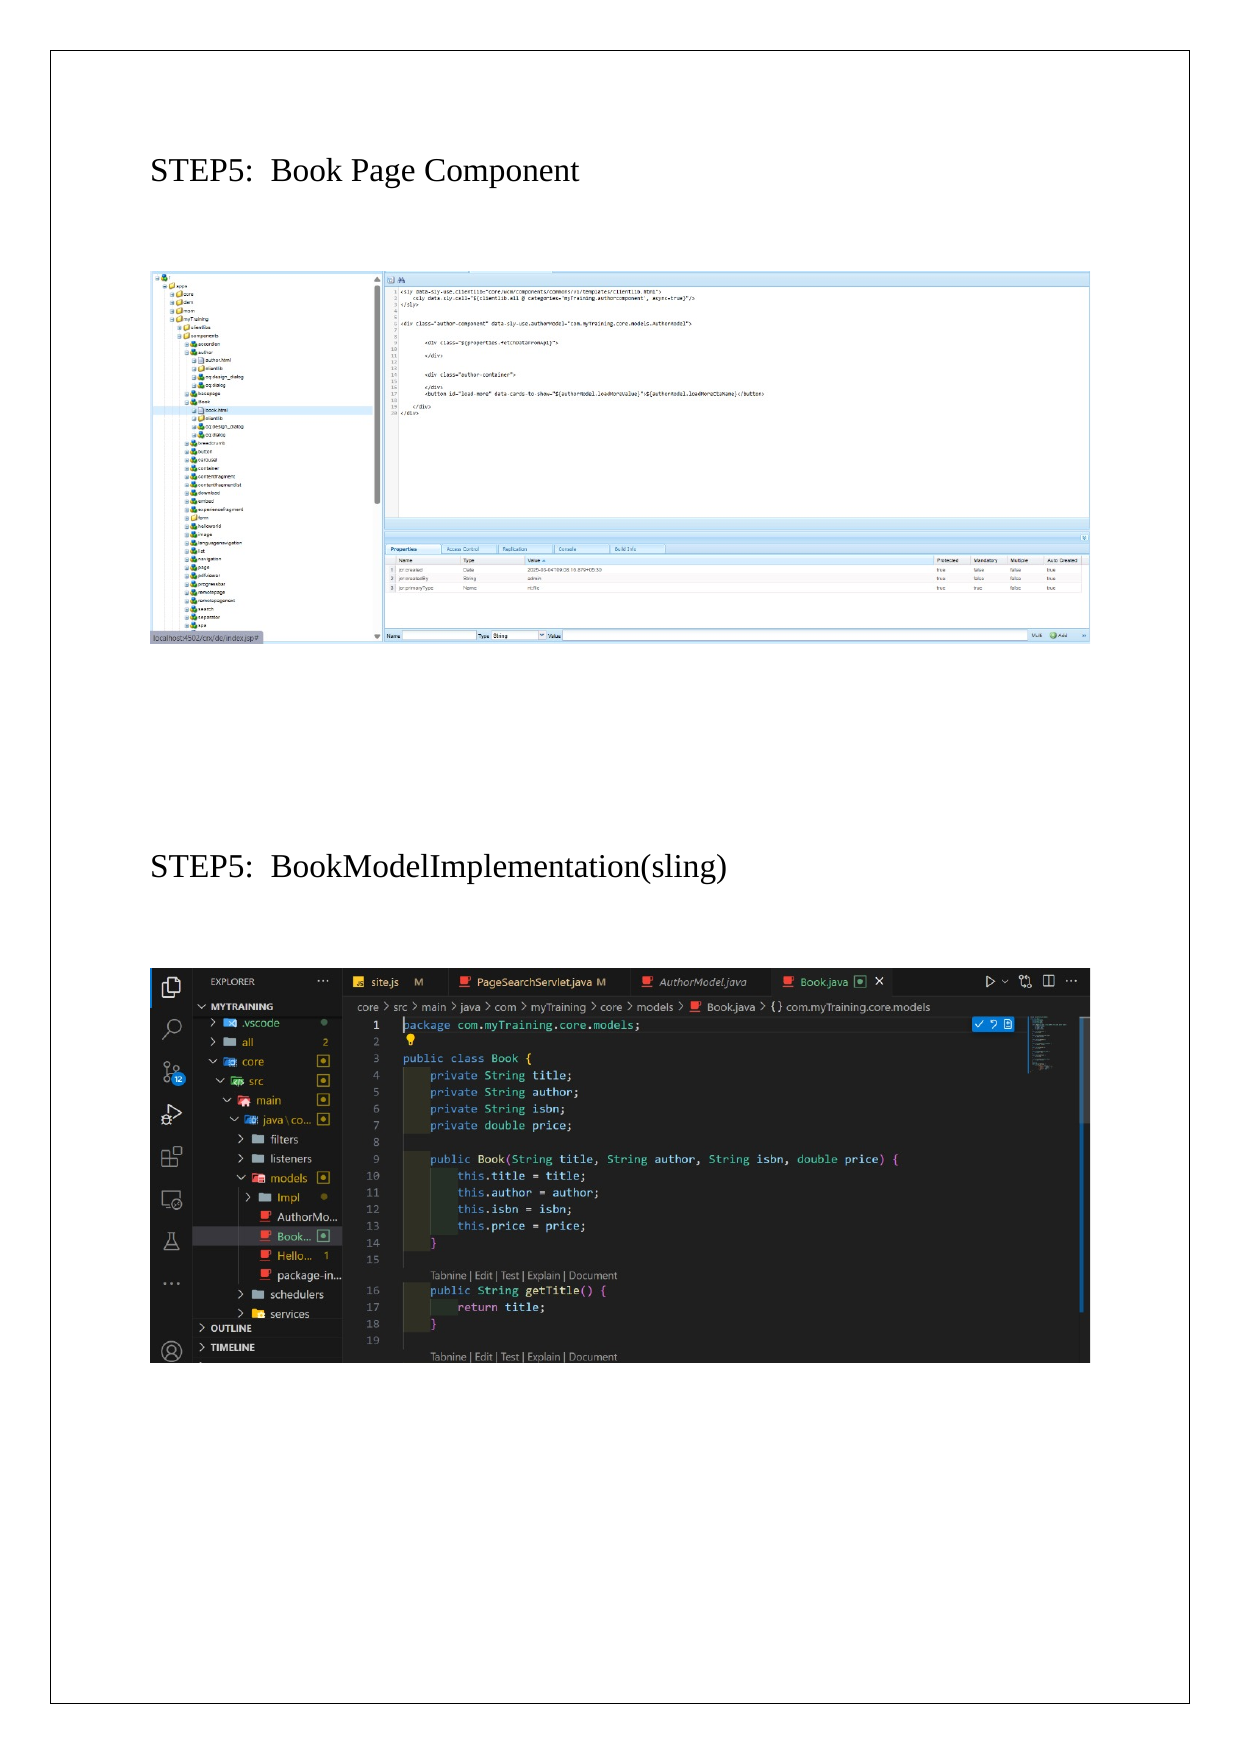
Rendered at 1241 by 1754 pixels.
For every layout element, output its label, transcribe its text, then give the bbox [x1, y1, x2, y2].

text STEP5: BookModelImplementation(sling) [150, 847, 1090, 885]
picture [150, 968, 1091, 1363]
picture [150, 271, 1091, 644]
text STEP5: Book Page Component [150, 150, 1090, 188]
